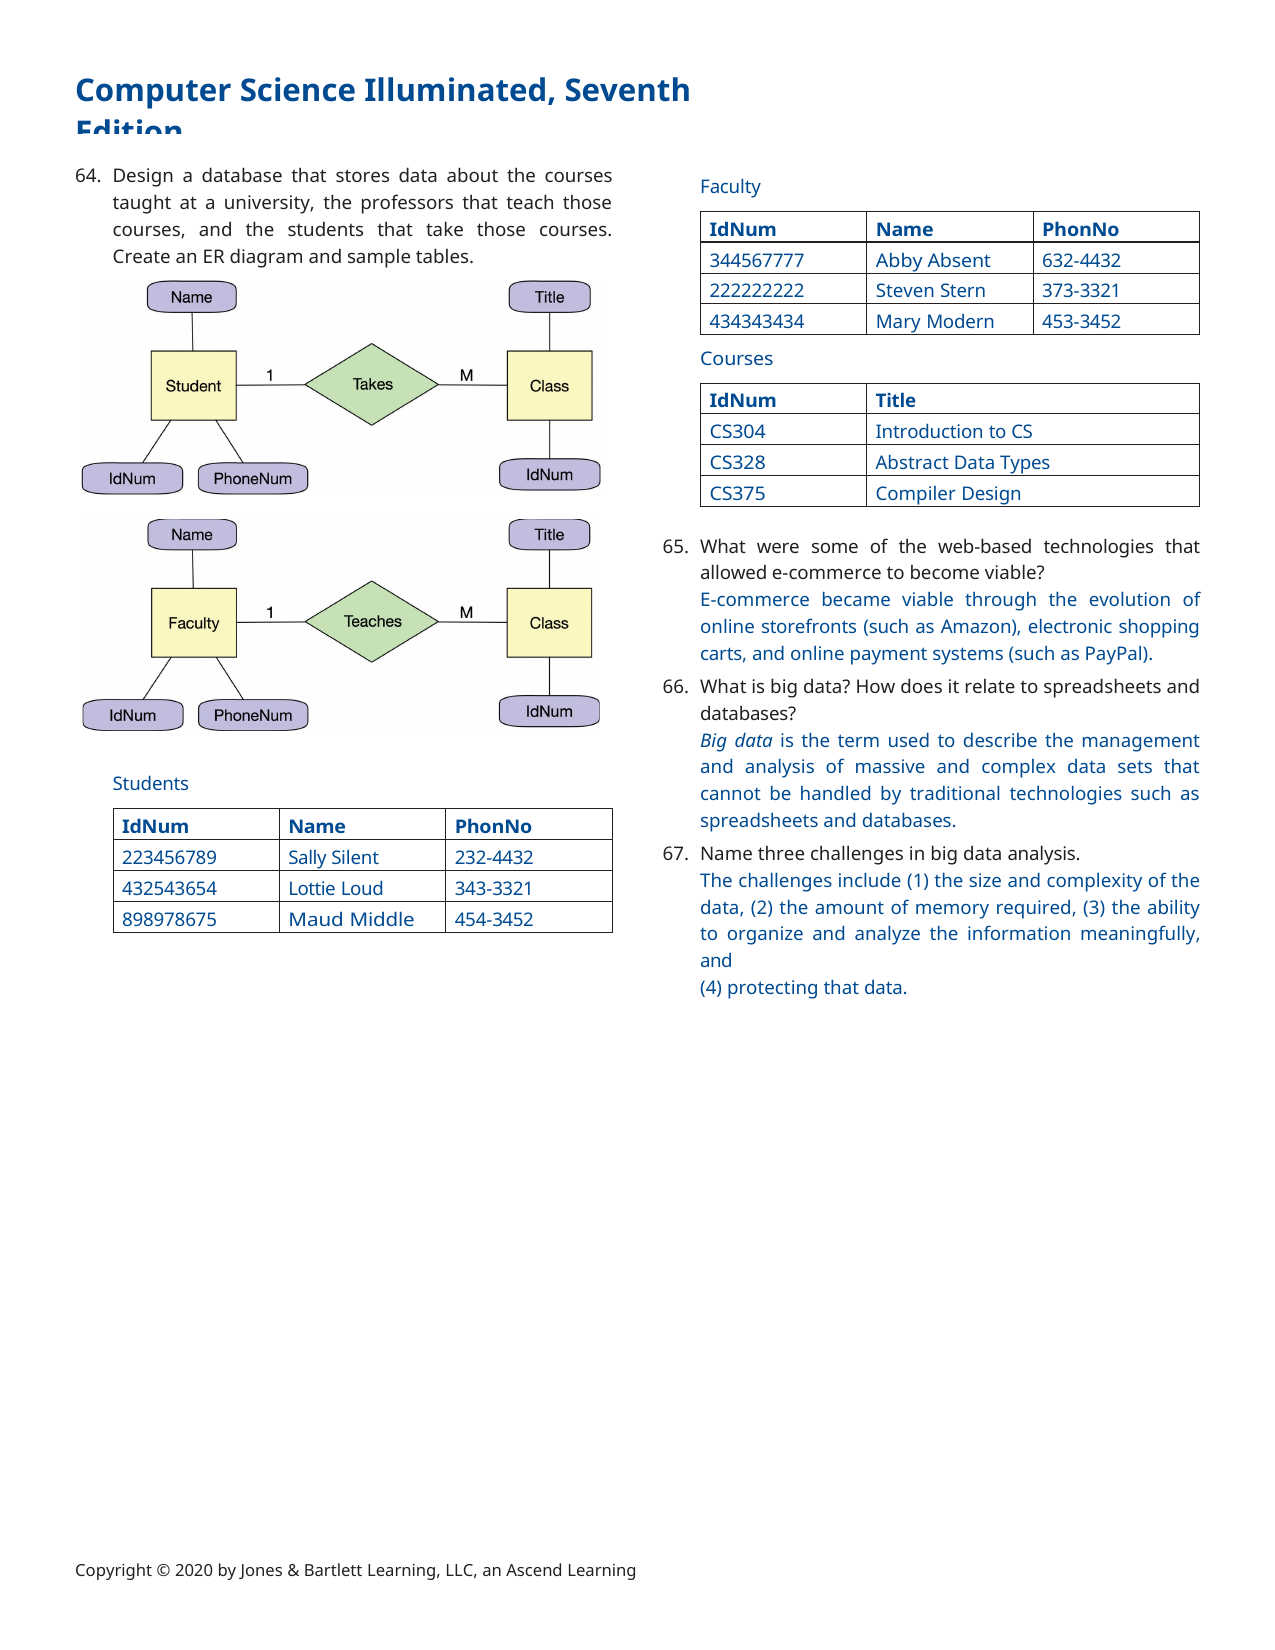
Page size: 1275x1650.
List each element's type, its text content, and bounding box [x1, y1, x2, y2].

text Courses [700, 345, 1275, 370]
table_cell 432543654 [114, 871, 279, 901]
table_header IdNum [114, 809, 279, 839]
table_cell 373-3321 [1034, 274, 1199, 303]
table_cell CS304 [701, 414, 866, 444]
table_cell CS328 [701, 445, 866, 475]
table_cell Steven Stern [867, 274, 1033, 303]
table_cell 223456789 [114, 840, 279, 870]
table_cell 453-3452 [1034, 304, 1199, 334]
list What were some of the web-based technologies that allowed e-commerce to become viable? [662, 533, 1200, 585]
table_header PhonNo [1034, 212, 1199, 241]
picture [82, 519, 600, 731]
table_cell 344567777 [701, 243, 866, 272]
picture [81, 280, 601, 495]
table_cell Introduction to CS [867, 414, 1199, 444]
table_cell Sally Silent [280, 840, 445, 870]
table_header IdNum [701, 384, 866, 413]
table_cell 343-3321 [446, 871, 612, 901]
table_cell 898978675 [114, 902, 279, 932]
text (4) protecting that data. [700, 974, 1275, 1000]
text E-commerce became viable through the evolution of online storefronts (such as Amazon), electronic shopping carts, and online payment systems (such as PayPal). [700, 587, 1200, 666]
table_header PhonNo [446, 809, 612, 839]
text Faculty [700, 173, 1275, 198]
table_cell 222222222 [701, 274, 866, 303]
text Students [112, 770, 612, 796]
table_header Name [280, 809, 445, 839]
table_cell 454-3452 [446, 902, 612, 932]
text Big data is the term used to describe the management and analysis of massive and complex data sets that cannot be handled by traditional technologies such as spreadsheets and databases. [700, 727, 1200, 833]
table_cell Abby Absent [867, 243, 1033, 272]
list What is big data? How does it relate to spreadsheets and databases? [662, 673, 1200, 726]
table_cell Abstract Data Types [867, 445, 1199, 475]
table_header Name [867, 212, 1033, 241]
table_cell Maud Middle [280, 902, 445, 932]
table_header Title [867, 384, 1199, 413]
text The challenges include (1) the size and complexity of the data, (2) the amount of memory required, (3) the ability to organize and analyze the information meaningfully, and [700, 867, 1201, 973]
table_header IdNum [701, 212, 866, 241]
table_cell Mary Modern [867, 304, 1033, 334]
table_cell Compiler Design [867, 476, 1199, 506]
list Name three challenges in big data analysis. [662, 841, 1275, 866]
table_cell 232-4432 [446, 840, 612, 870]
table_cell Lottie Loud [280, 871, 445, 901]
table_cell 632-4432 [1034, 243, 1199, 272]
list Design a database that stores data about the courses taught at a university, the professors that teach those courses, and the students that take those courses. Create an ER diagram and sample tables. [75, 163, 612, 268]
table_cell 434343434 [701, 304, 866, 334]
table_cell CS375 [701, 476, 866, 506]
